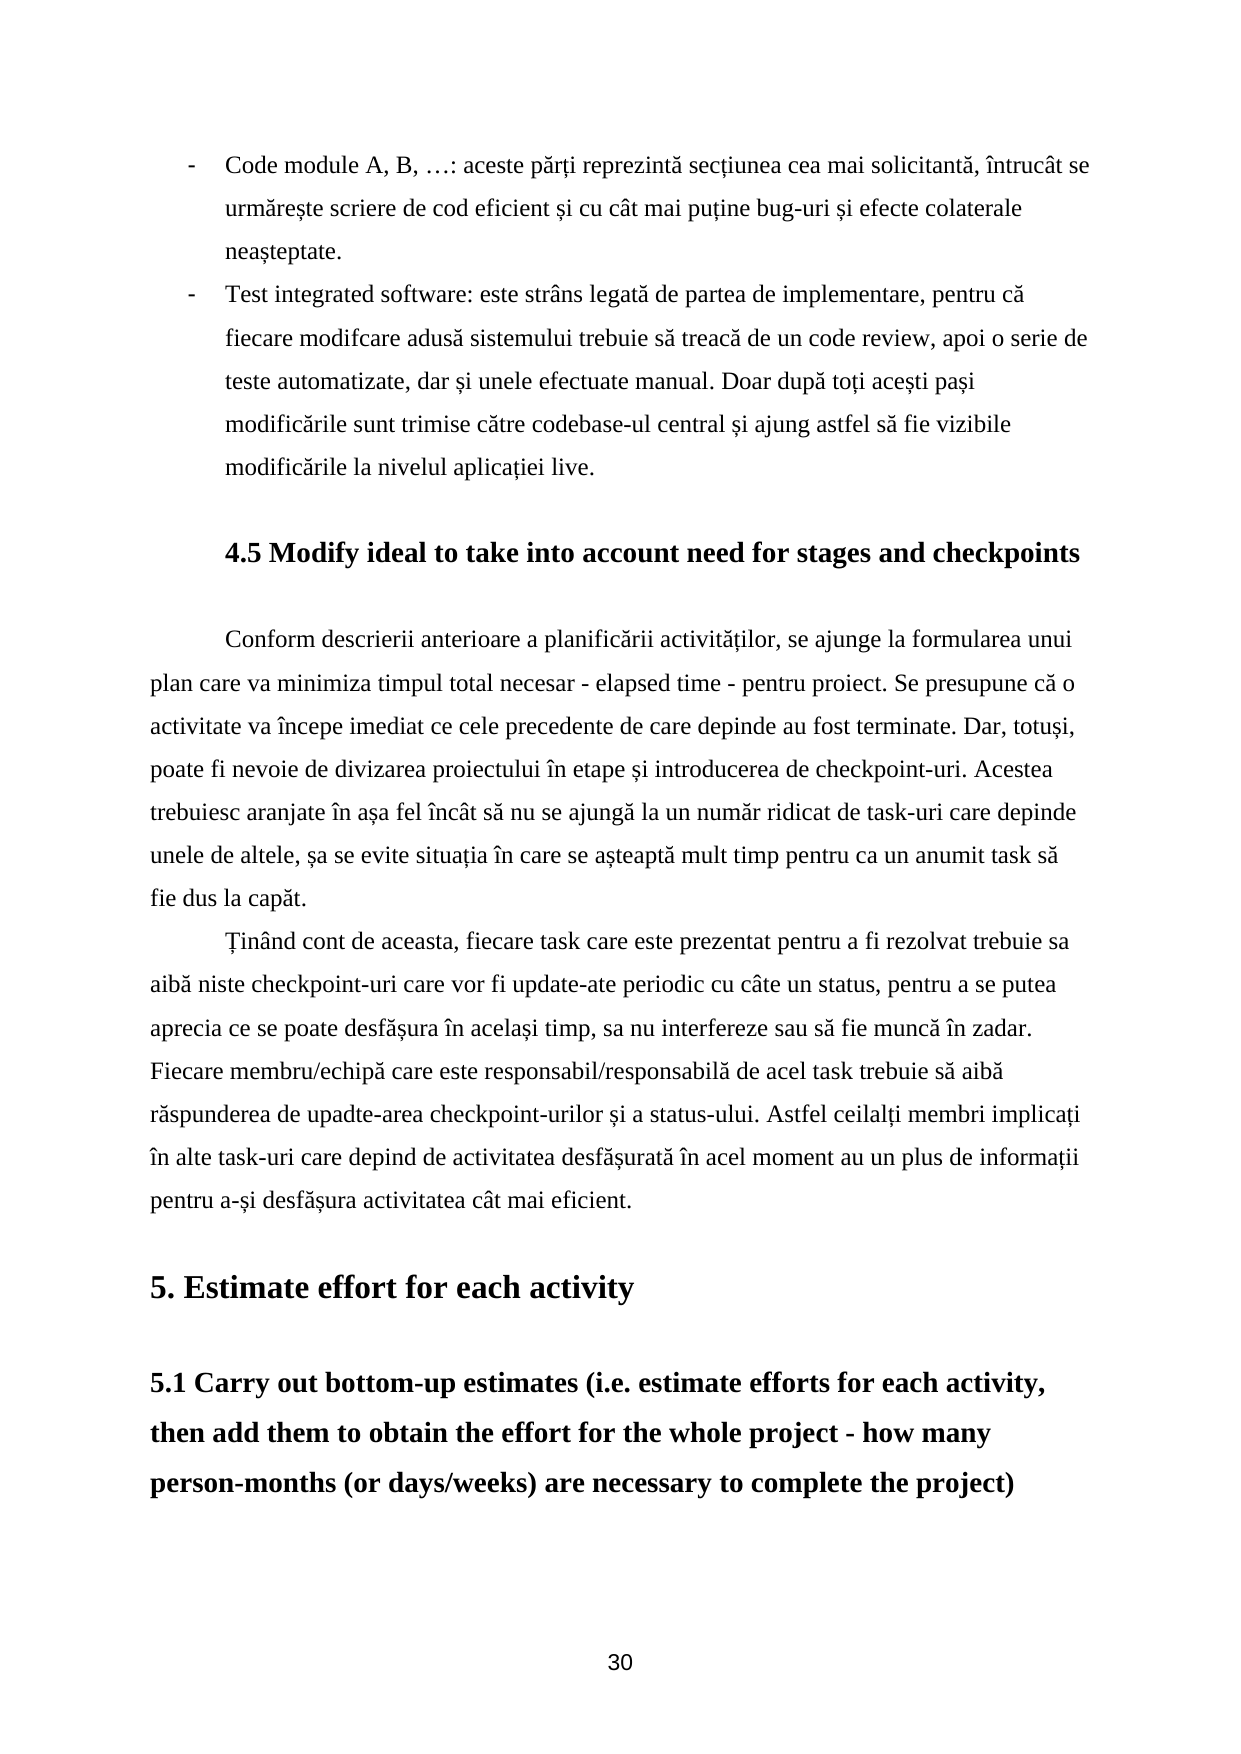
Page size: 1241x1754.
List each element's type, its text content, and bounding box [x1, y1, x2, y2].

text 5.1 Carry out bottom-up estimates (i.e. estimate efforts for each activity, then add them to obtain the effort for the whole project - how many person-months (or days/weeks) are necessary to complete the project) [150, 1365, 1090, 1499]
list Test integrated software: este strâns legată de partea de implementare, pentru că fiecare modifcare adusă sistemului trebuie să treacă de un code review, apoi o serie de teste automatizate, dar și unele efectuate manual. Doar după toți acești pași modificările sunt trimise către codebase-ul central și ajung astfel să fie vizibile modificările la nivelul aplicației live. [187, 279, 1090, 481]
text 5. Estimate effort for each activity [150, 1268, 1090, 1306]
text 4.5 Modify ideal to take into account need for stages and checkpoints [150, 535, 1090, 568]
list Code module A, B, …: aceste părți reprezintă secțiunea cea mai solicitantă, întrucât se urmărește scriere de cod eficient și cu cât mai puține bug-uri și efecte colaterale neașteptate. [187, 150, 1090, 265]
text Conform descrierii anterioare a planificării activităților, se ajunge la formularea unui plan care va minimiza timpul total necesar - elapsed time - pentru proiect. Se presupune că o activitate va începe imediat ce cele precedente de care depinde au fost terminate. Dar, totuși, poate fi nevoie de divizarea proiectului în etape și introducerea de checkpoint-uri. Acestea trebuiesc aranjate în așa fel încât să nu se ajungă la un număr ridicat de task-uri care depinde unele de altele, șa se evite situația în care se așteaptă mult timp pentru ca un anumit task să fie dus la capăt. [150, 624, 1090, 912]
text Ținând cont de aceasta, fiecare task care este prezentat pentru a fi rezolvat trebuie sa aibă niste checkpoint-uri care vor fi update-ate periodic cu câte un status, pentru a se putea aprecia ce se poate desfășura în același timp, sa nu interfereze sau să fie muncă în zadar. Fiecare membru/echipă care este responsabil/responsabilă de acel task trebuie să aibă răspunderea de upadte-area checkpoint-urilor și a status-ului. Astfel ceilalți membri implicați în alte task-uri care depind de activitatea desfășurată în acel moment au un plus de informații pentru a-și desfășura activitatea cât mai eficient. [150, 926, 1090, 1214]
